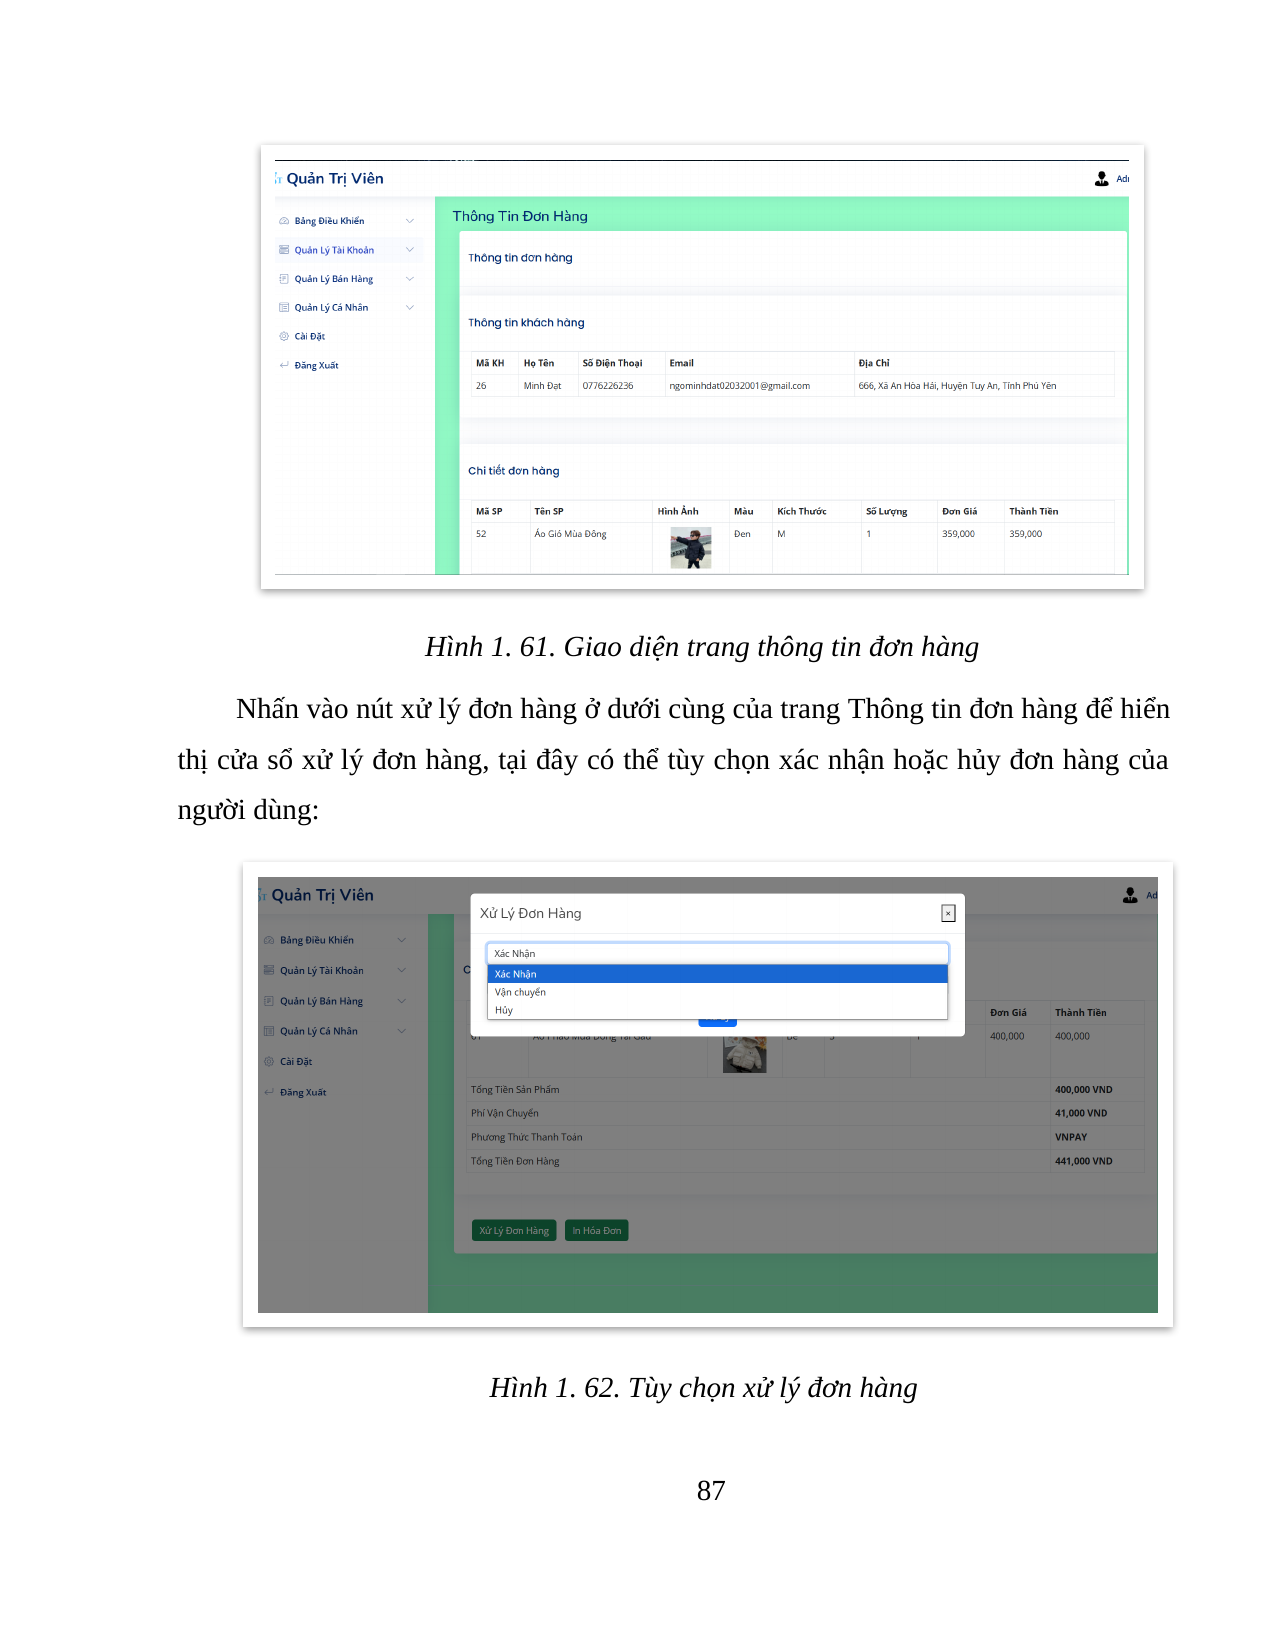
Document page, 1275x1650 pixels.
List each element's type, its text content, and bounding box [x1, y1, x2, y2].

picture [275, 160, 1129, 575]
picture [258, 877, 1158, 1313]
text Nhấn vào nút xử lý đơn hàng ở dưới cùng của trang Thông tin đơn hàng để hiển thị cửa sổ xử lý đơn hàng, tại đây có thể tùy chọn xác nhận hoặc hủy đơn hàng của người dùng: [177, 692, 1171, 826]
text Hình 1. 61. Giao diện trang thông tin đơn hàng [177, 629, 1171, 662]
text Hình 1. 62. Tùy chọn xử lý đơn hàng [177, 1370, 1171, 1403]
